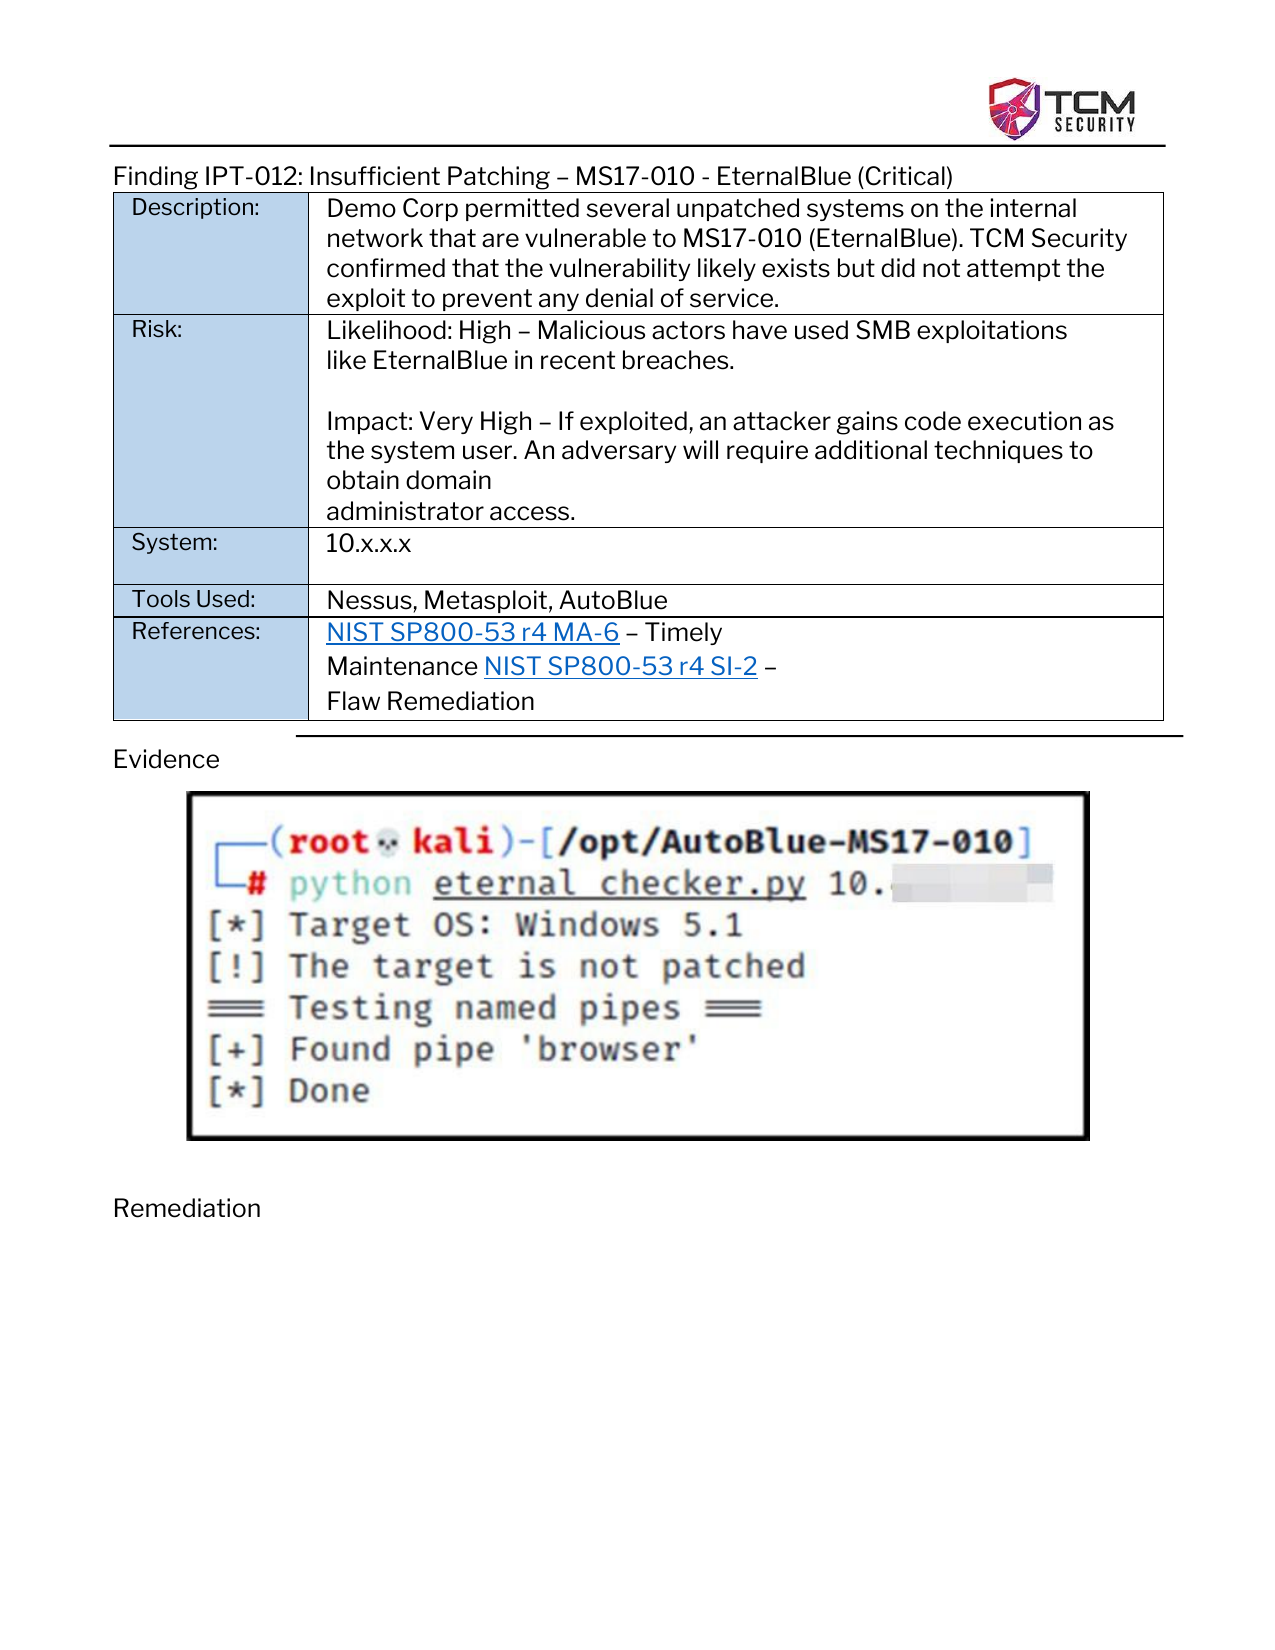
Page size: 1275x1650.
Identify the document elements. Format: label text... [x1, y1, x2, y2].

text Finding IPT-012: Insufficient Patching – MS17-010 - EternalBlue (Critical) [112, 161, 1187, 192]
table_cell 10.x.x.x [309, 528, 1163, 584]
table_cell System: [114, 528, 308, 584]
table_cell References: [114, 618, 308, 719]
text Evidence [112, 745, 1187, 775]
table_cell Risk: [114, 315, 308, 527]
table_cell Tools Used: [114, 585, 308, 616]
picture [988, 77, 1136, 141]
table_cell NIST SP800-53 r4 MA-6 – Timely Maintenance NIST SP800-53 r4 SI-2 – Flaw Remediation [309, 618, 1163, 719]
table_header Demo Corp permitted several unpatched systems on the internal network that are vulnerable to MS17-010 (EternalBlue). TCM Security confirmed that the vulnerability likely exists but did not attempt the exploit to prevent any denial of service. [309, 193, 1163, 314]
text Figure 12: Unpatched MS17-010 [770, 798, 1187, 1174]
picture [186, 791, 1090, 1141]
table_cell Likelihood: High – Malicious actors have used SMB exploitations like EternalBlue in recent breaches. Impact: Very High – If exploited, an attacker gains code execution as the system user. An adversary will require additional techniques to obtain domain administrator access. [309, 315, 1163, 527]
table_cell Nessus, Metasploit, AutoBlue [309, 585, 1163, 616]
table_header Description: [114, 193, 308, 314]
text Remediation [112, 1193, 529, 1224]
